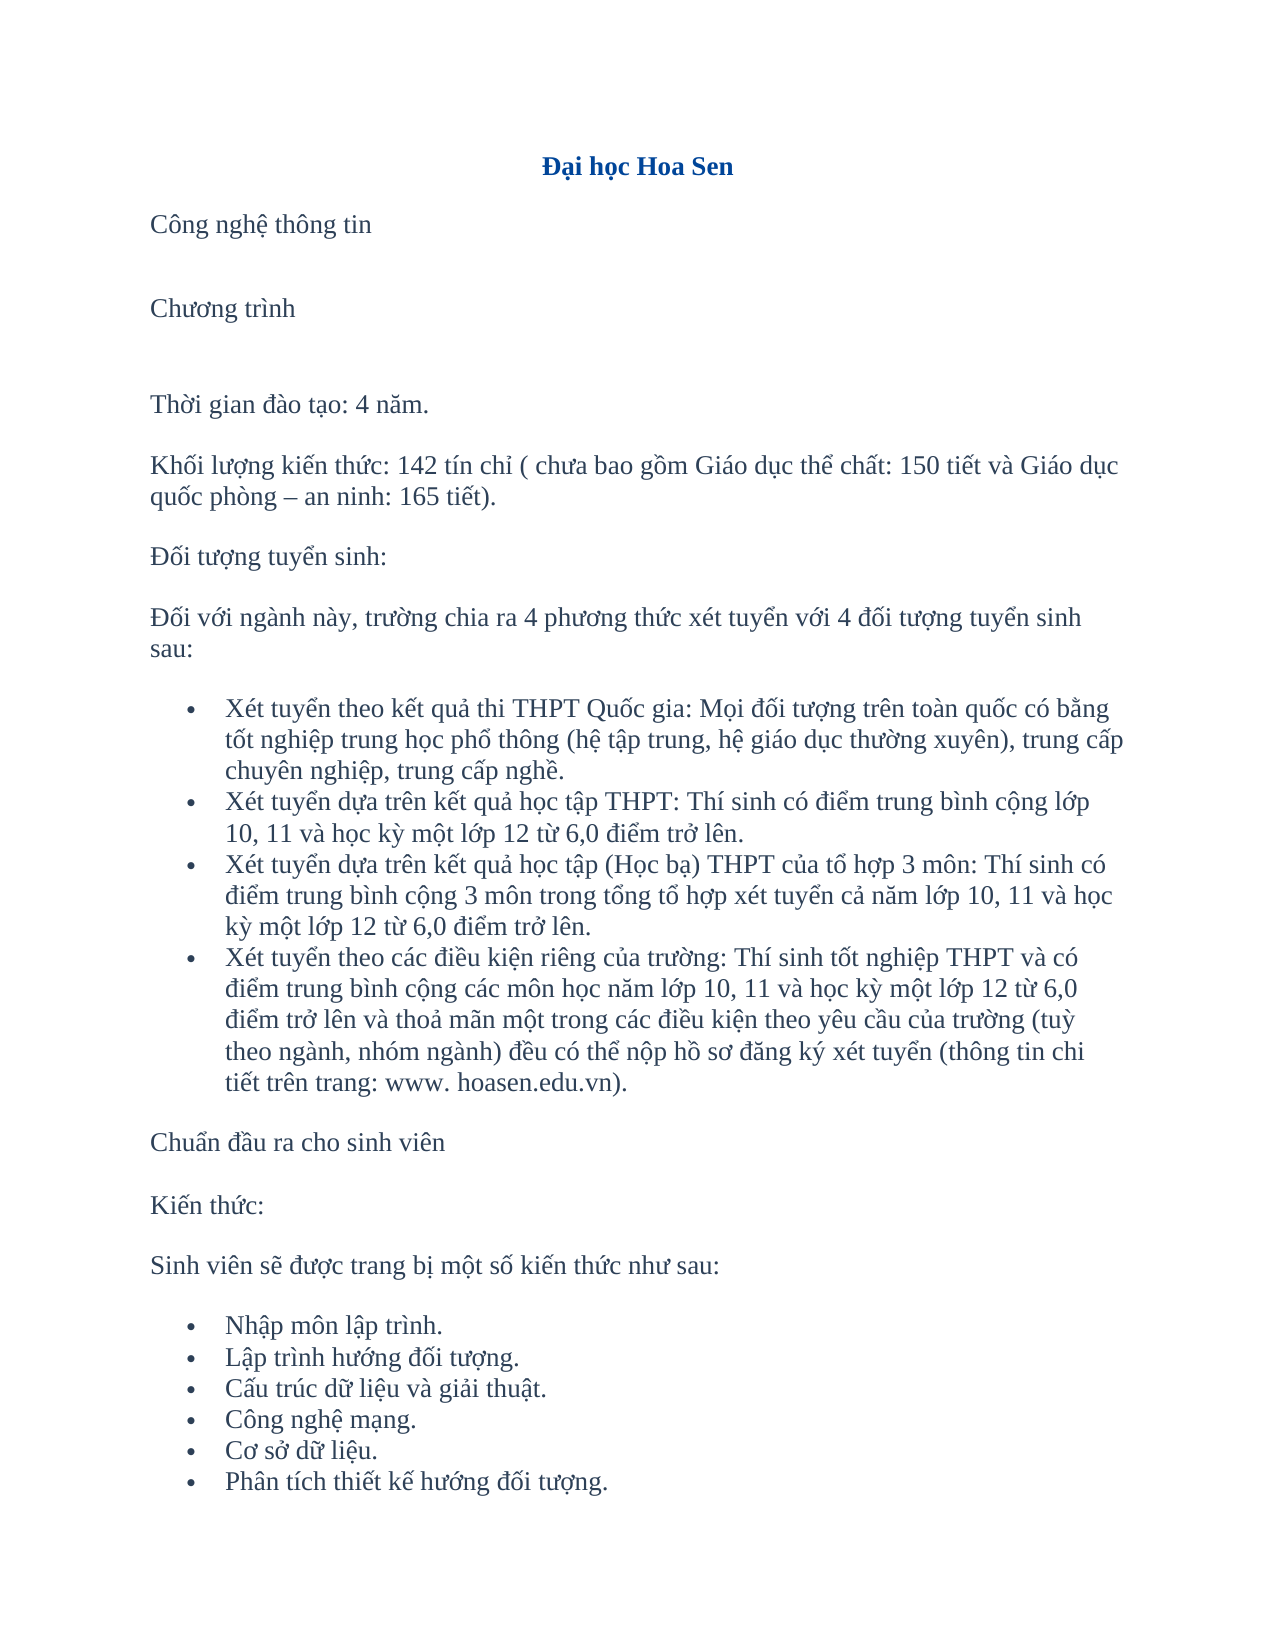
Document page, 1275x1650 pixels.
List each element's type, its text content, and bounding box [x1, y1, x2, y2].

text Kiến thức: [150, 1189, 1125, 1220]
subtitle Chuẩn đầu ra cho sinh viên [150, 1126, 1125, 1157]
text Sinh viên sẽ được trang bị một số kiến thức như sau: [150, 1249, 1125, 1280]
list Cấu trúc dữ liệu và giải thuật. [187, 1372, 1125, 1403]
list Công nghệ mạng. [187, 1403, 1125, 1434]
list Xét tuyển dựa trên kết quả học tập (Học bạ) THPT của tổ hợp 3 môn: Thí sinh có điểm trung bình cộng 3 môn trong tổng tổ hợp xét tuyển cả năm lớp 10, 11 và học kỳ một lớp 12 từ 6,0 điểm trở lên. [187, 848, 1125, 941]
text Thời gian đào tạo: 4 năm. [150, 388, 1125, 420]
list Nhập môn lập trình. [187, 1309, 1125, 1341]
text Đối với ngành này, trường chia ra 4 phương thức xét tuyển với 4 đối tượng tuyển sinh sau: [150, 601, 1125, 663]
list Xét tuyển theo các điều kiện riêng của trường: Thí sinh tốt nghiệp THPT và có điểm trung bình cộng các môn học năm lớp 10, 11 và học kỳ một lớp 12 từ 6,0 điểm trở lên và thoả mãn một trong các điều kiện theo yêu cầu của trường (tuỳ theo ngành, nhóm ngành) đều có thể nộp hồ sơ đăng ký xét tuyển (thông tin chi tiết trên trang: www. hoasen.edu.vn). [187, 941, 1125, 1097]
list Phân tích thiết kế hướng đối tượng. [187, 1465, 1125, 1496]
subtitle Chương trình [150, 292, 1125, 323]
text Khối lượng kiến thức: 142 tín chỉ ( chưa bao gồm Giáo dục thể chất: 150 tiết và Giáo dục quốc phòng – an ninh: 165 tiết). [150, 449, 1125, 511]
text Đối tượng tuyển sinh: [150, 540, 1125, 571]
list Cơ sở dữ liệu. [187, 1434, 1125, 1465]
text Đại học Hoa Sen [150, 150, 1125, 181]
subtitle Công nghệ thông tin [150, 208, 1125, 240]
list Xét tuyển theo kết quả thi THPT Quốc gia: Mọi đối tượng trên toàn quốc có bằng tốt nghiệp trung học phổ thông (hệ tập trung, hệ giáo dục thường xuyên), trung cấp chuyên nghiệp, trung cấp nghề. [187, 692, 1125, 786]
list Lập trình hướng đối tượng. [187, 1341, 1125, 1372]
list Xét tuyển dựa trên kết quả học tập THPT: Thí sinh có điểm trung bình cộng lớp 10, 11 và học kỳ một lớp 12 từ 6,0 điểm trở lên. [187, 786, 1125, 848]
